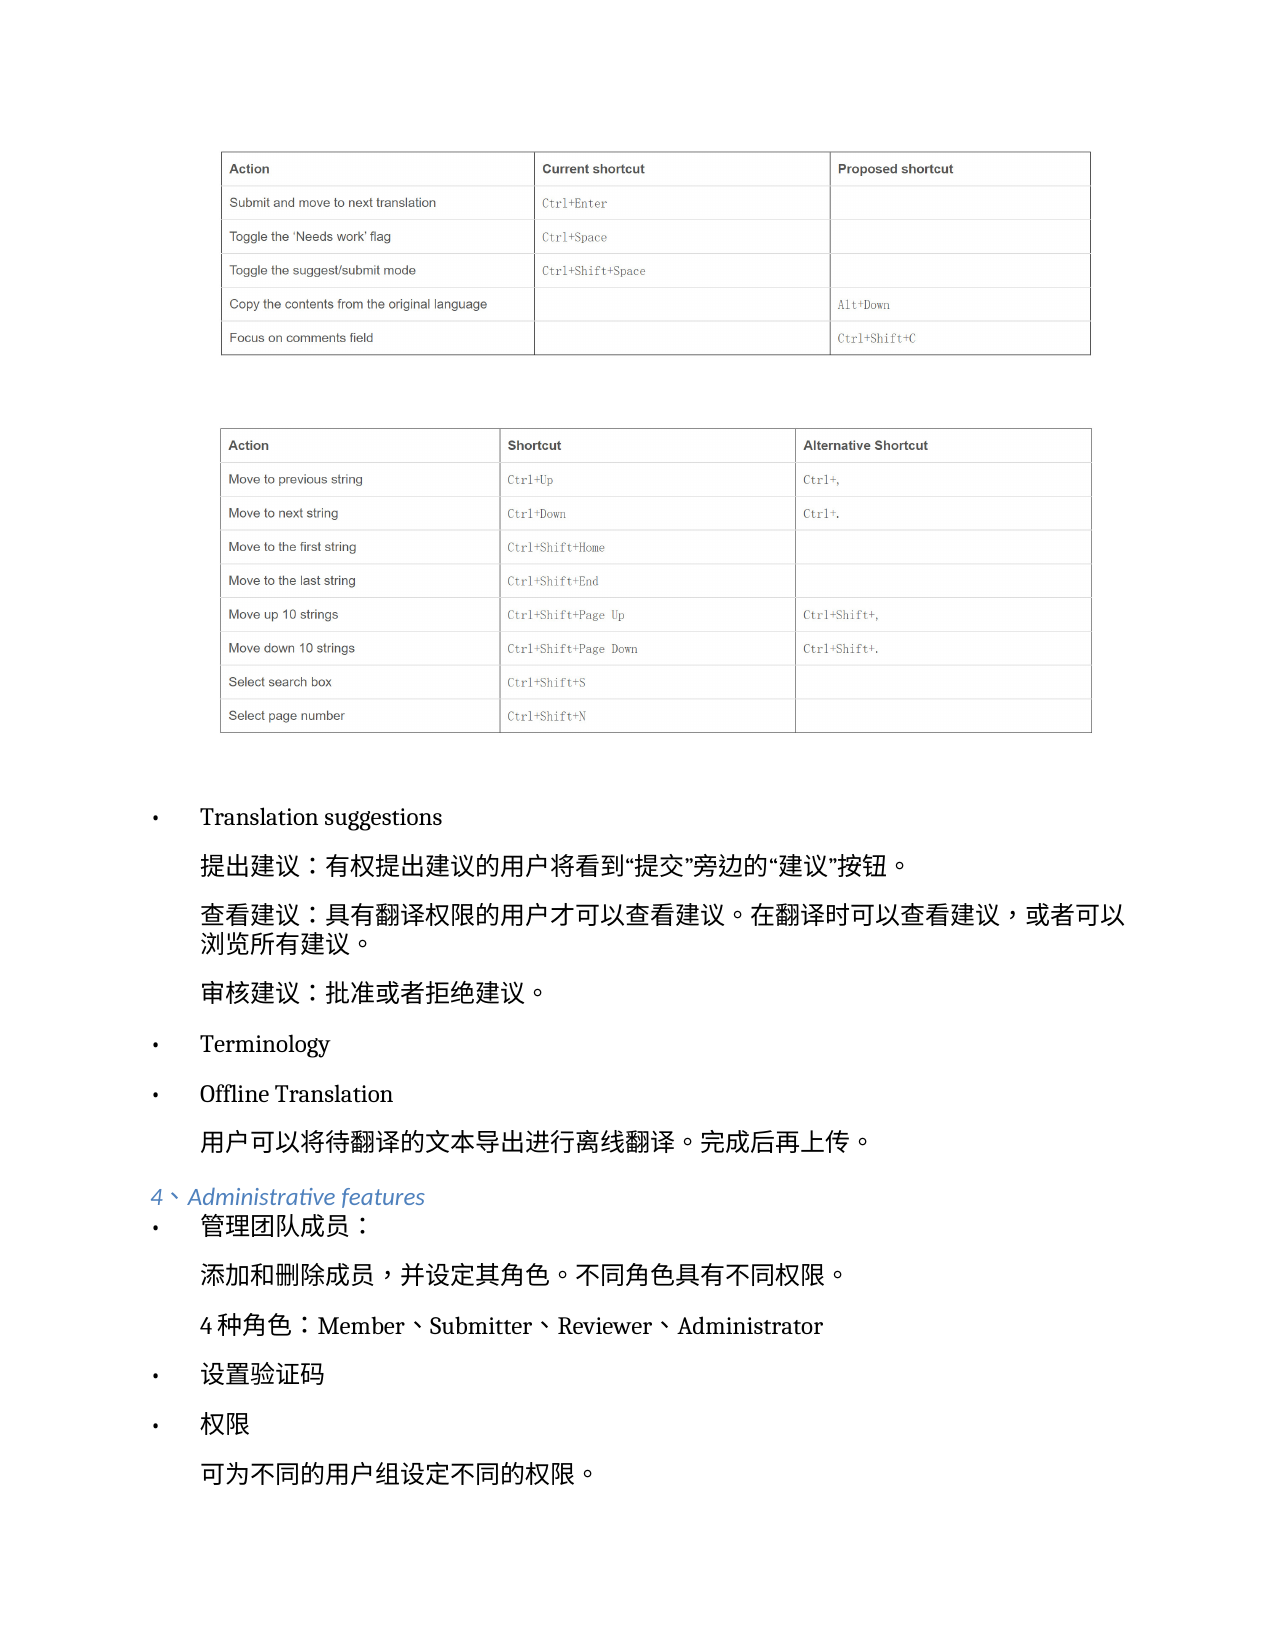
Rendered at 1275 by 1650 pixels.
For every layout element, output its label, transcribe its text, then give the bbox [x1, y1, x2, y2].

list Translation suggestions [150, 803, 1125, 832]
picture [218, 426, 1094, 735]
list 提出建议：有权提出建议的用户将看到“提交”旁边的“建议”按钮。 [150, 852, 1125, 881]
list 管理团队成员： [150, 1213, 1125, 1241]
list 添加和删除成员，并设定其角色。不同角色具有不同权限。 [150, 1262, 1125, 1291]
list 用户可以将待翻译的文本导出进行离线翻译。完成后再上传。 [150, 1129, 1125, 1158]
list 设置验证码 [150, 1361, 1125, 1390]
list 可为不同的用户组设定不同的权限。 [150, 1461, 1125, 1489]
subtitle 4、Administrative features [150, 1179, 1125, 1213]
list 查看建议：具有翻译权限的用户才可以查看建议。在翻译时可以查看建议，或者可以浏览所有建议。 [150, 902, 1125, 959]
list 审核建议：批准或者拒绝建议。 [150, 980, 1125, 1009]
picture [218, 150, 1094, 358]
list 权限 [150, 1411, 1125, 1440]
list Offline Translation [150, 1079, 1125, 1108]
list 4种角色：Member、Submitter、Reviewer、Administrator [150, 1312, 1125, 1341]
list Terminology [150, 1030, 1125, 1059]
